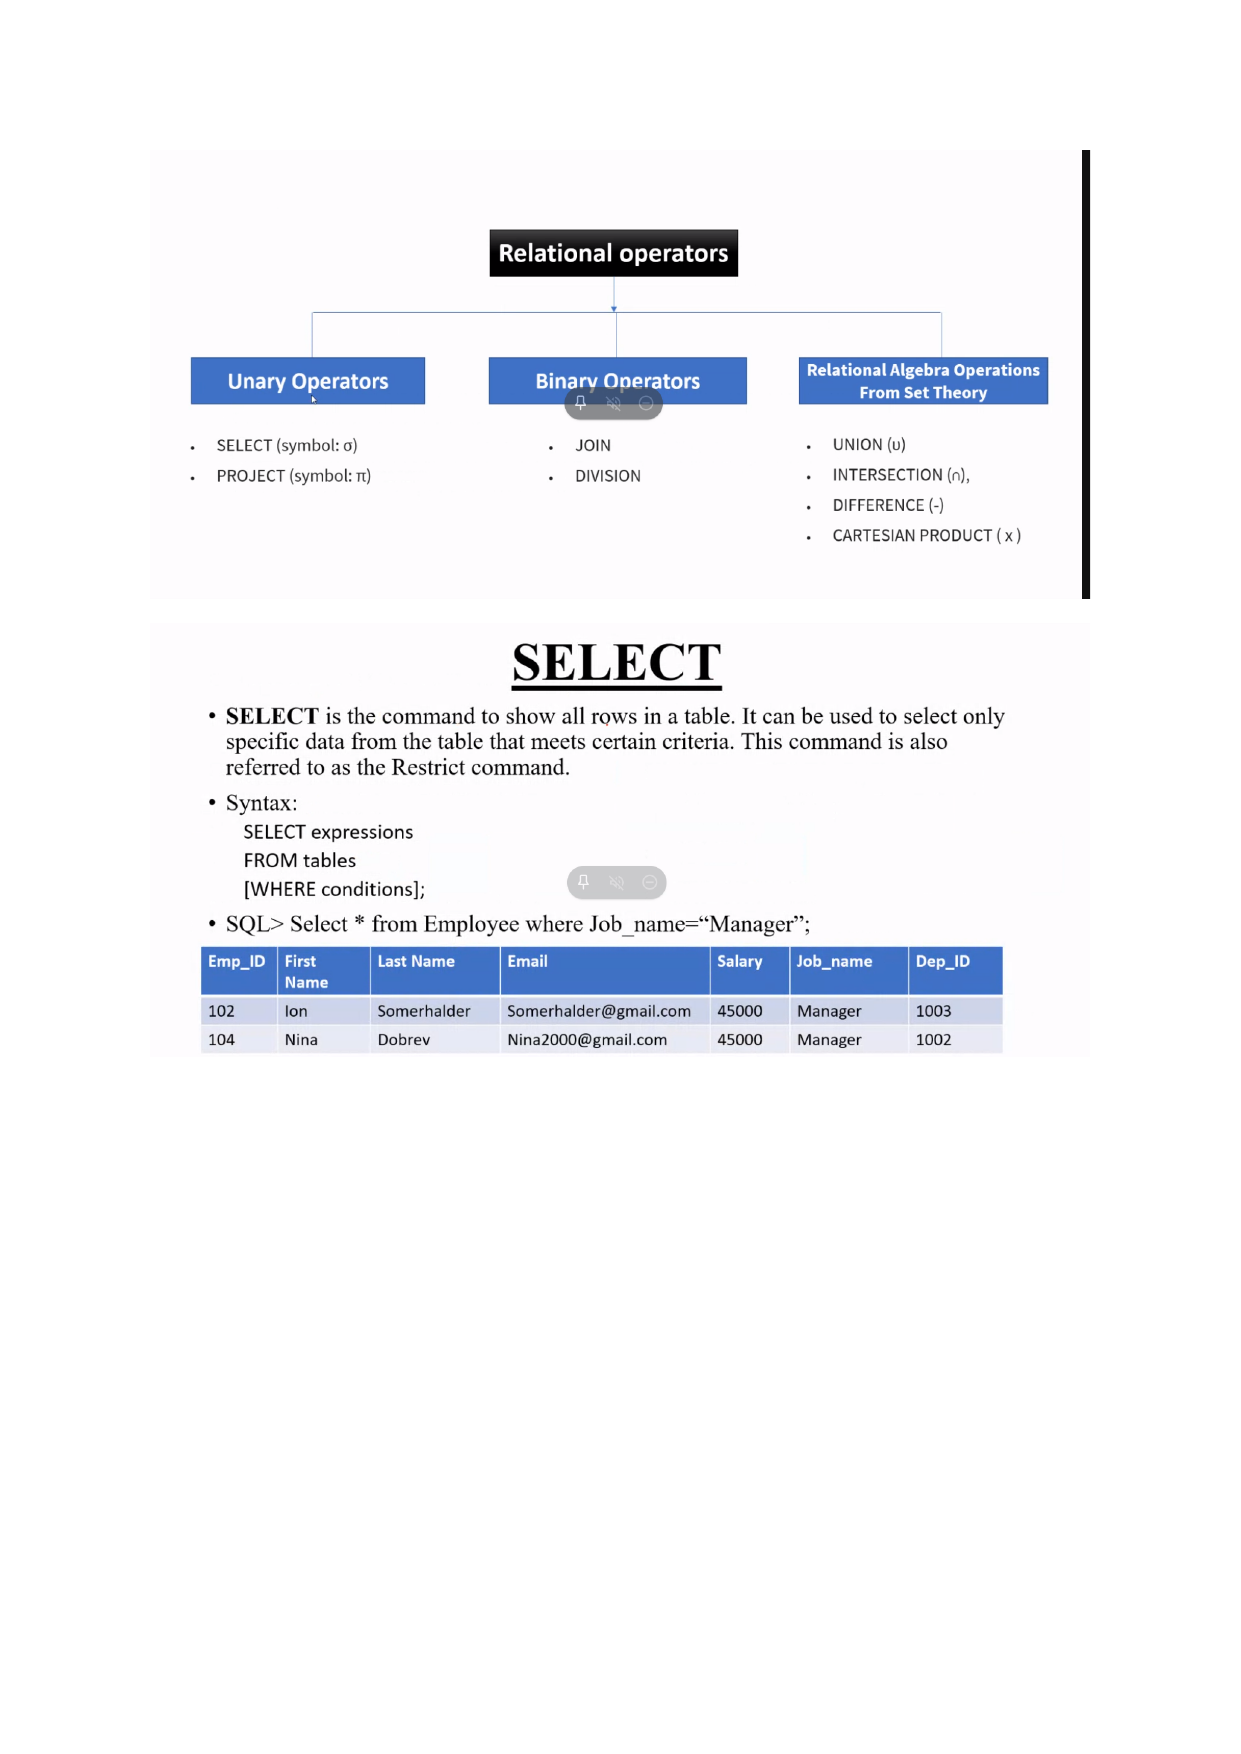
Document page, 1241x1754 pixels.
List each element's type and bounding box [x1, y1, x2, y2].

picture [150, 150, 1091, 599]
picture [150, 623, 1091, 1057]
